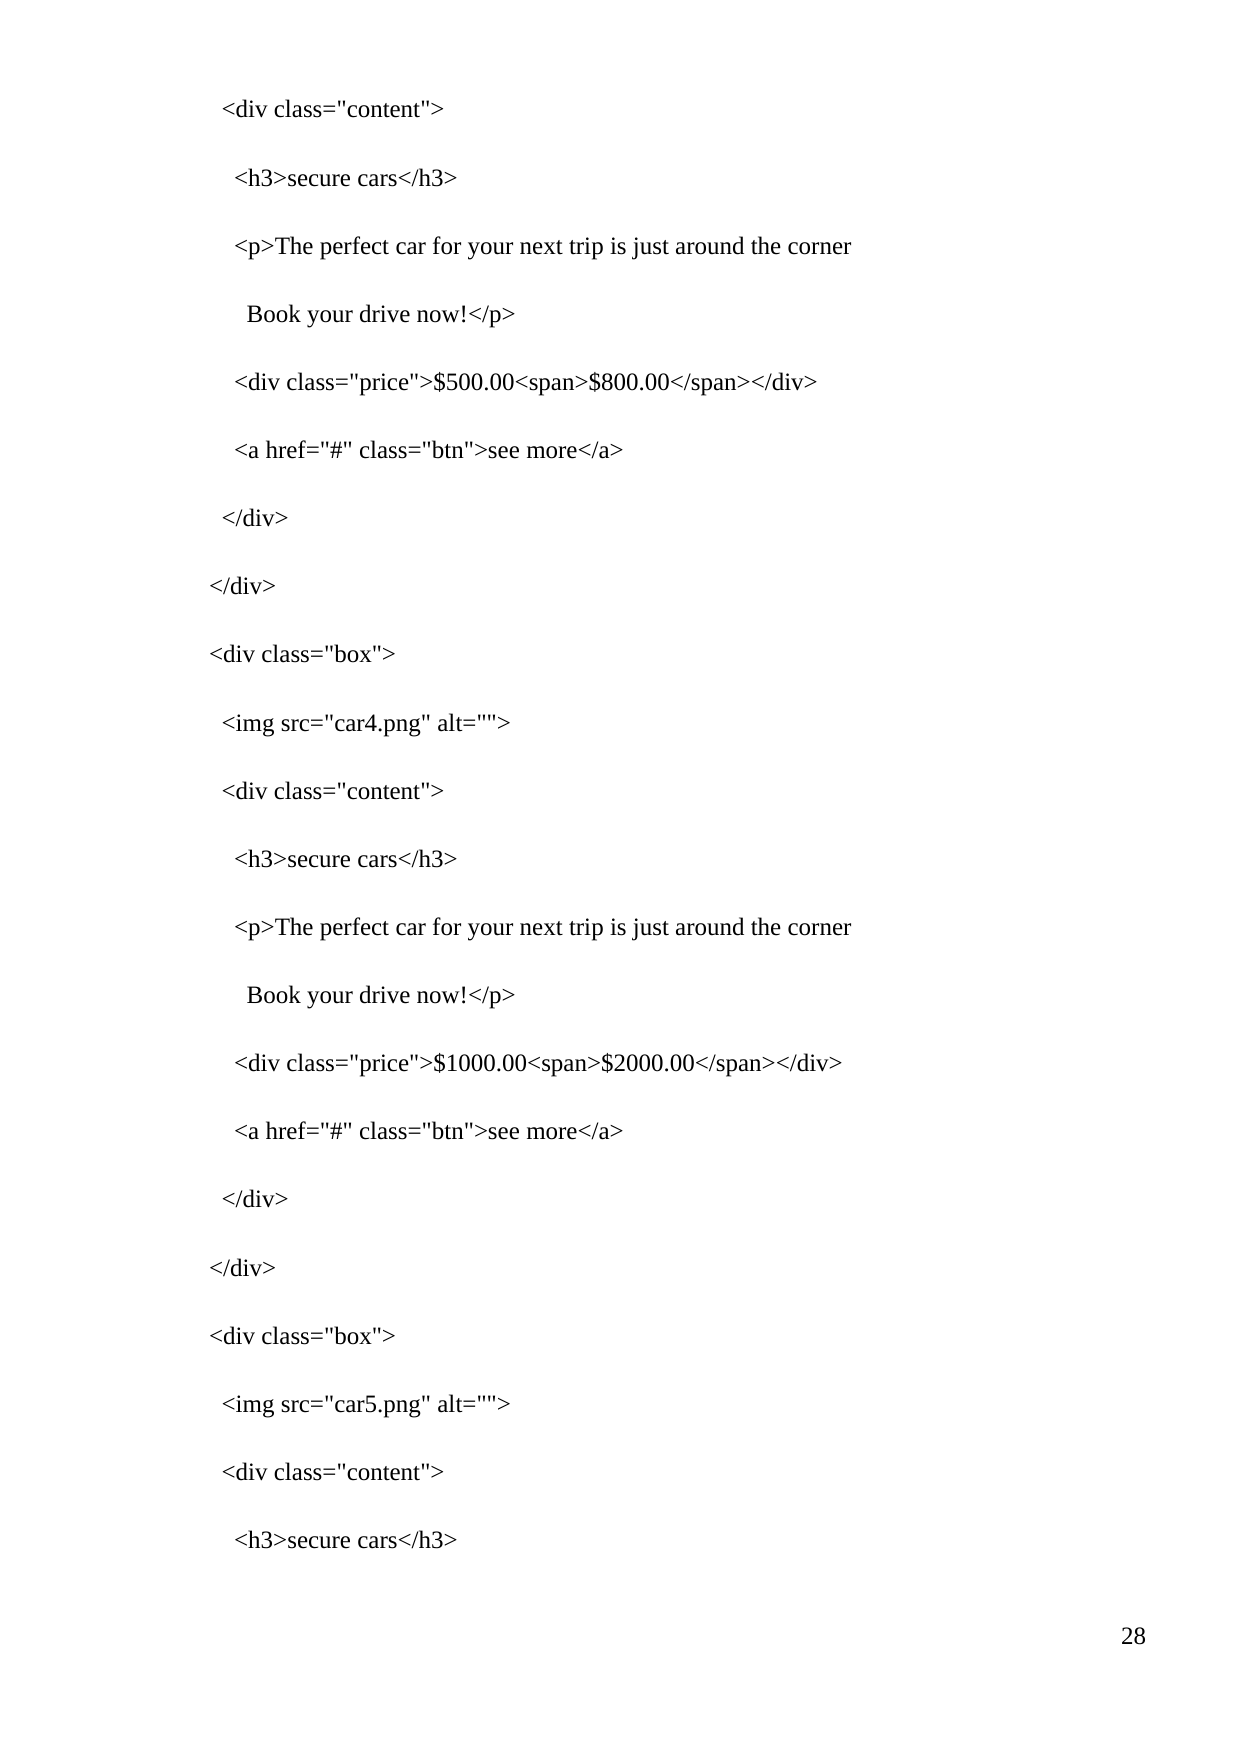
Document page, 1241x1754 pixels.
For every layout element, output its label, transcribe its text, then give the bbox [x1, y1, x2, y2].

text <a href="#" class="btn">see more</a> [159, 1116, 1146, 1145]
text Book your drive now!</p> [159, 299, 1146, 328]
text <p>The perfect car for your next trip is just around the corner [159, 231, 1146, 259]
text <div class="price">$500.00<span>$800.00</span></div> [159, 367, 1146, 396]
text </div> [159, 1184, 1146, 1213]
text <div class="content"> [159, 94, 1146, 123]
text </div> [159, 503, 1146, 532]
text <h3>secure cars</h3> [159, 844, 1146, 873]
text Book your drive now!</p> [159, 980, 1146, 1009]
text </div> [159, 571, 1146, 600]
text <img src="car4.png" alt=""> [159, 708, 1146, 736]
text <div class="price">$1000.00<span>$2000.00</span></div> [159, 1048, 1146, 1077]
text <div class="box"> [159, 1321, 1146, 1349]
text <img src="car5.png" alt=""> [159, 1389, 1146, 1418]
text <h3>secure cars</h3> [159, 1525, 1146, 1554]
text <p>The perfect car for your next trip is just around the corner [159, 912, 1146, 941]
text <div class="content"> [159, 1457, 1146, 1486]
text </div> [159, 1253, 1146, 1281]
text <a href="#" class="btn">see more</a> [159, 435, 1146, 464]
text <div class="box"> [159, 639, 1146, 668]
text <div class="content"> [159, 776, 1146, 804]
text <h3>secure cars</h3> [159, 163, 1146, 191]
